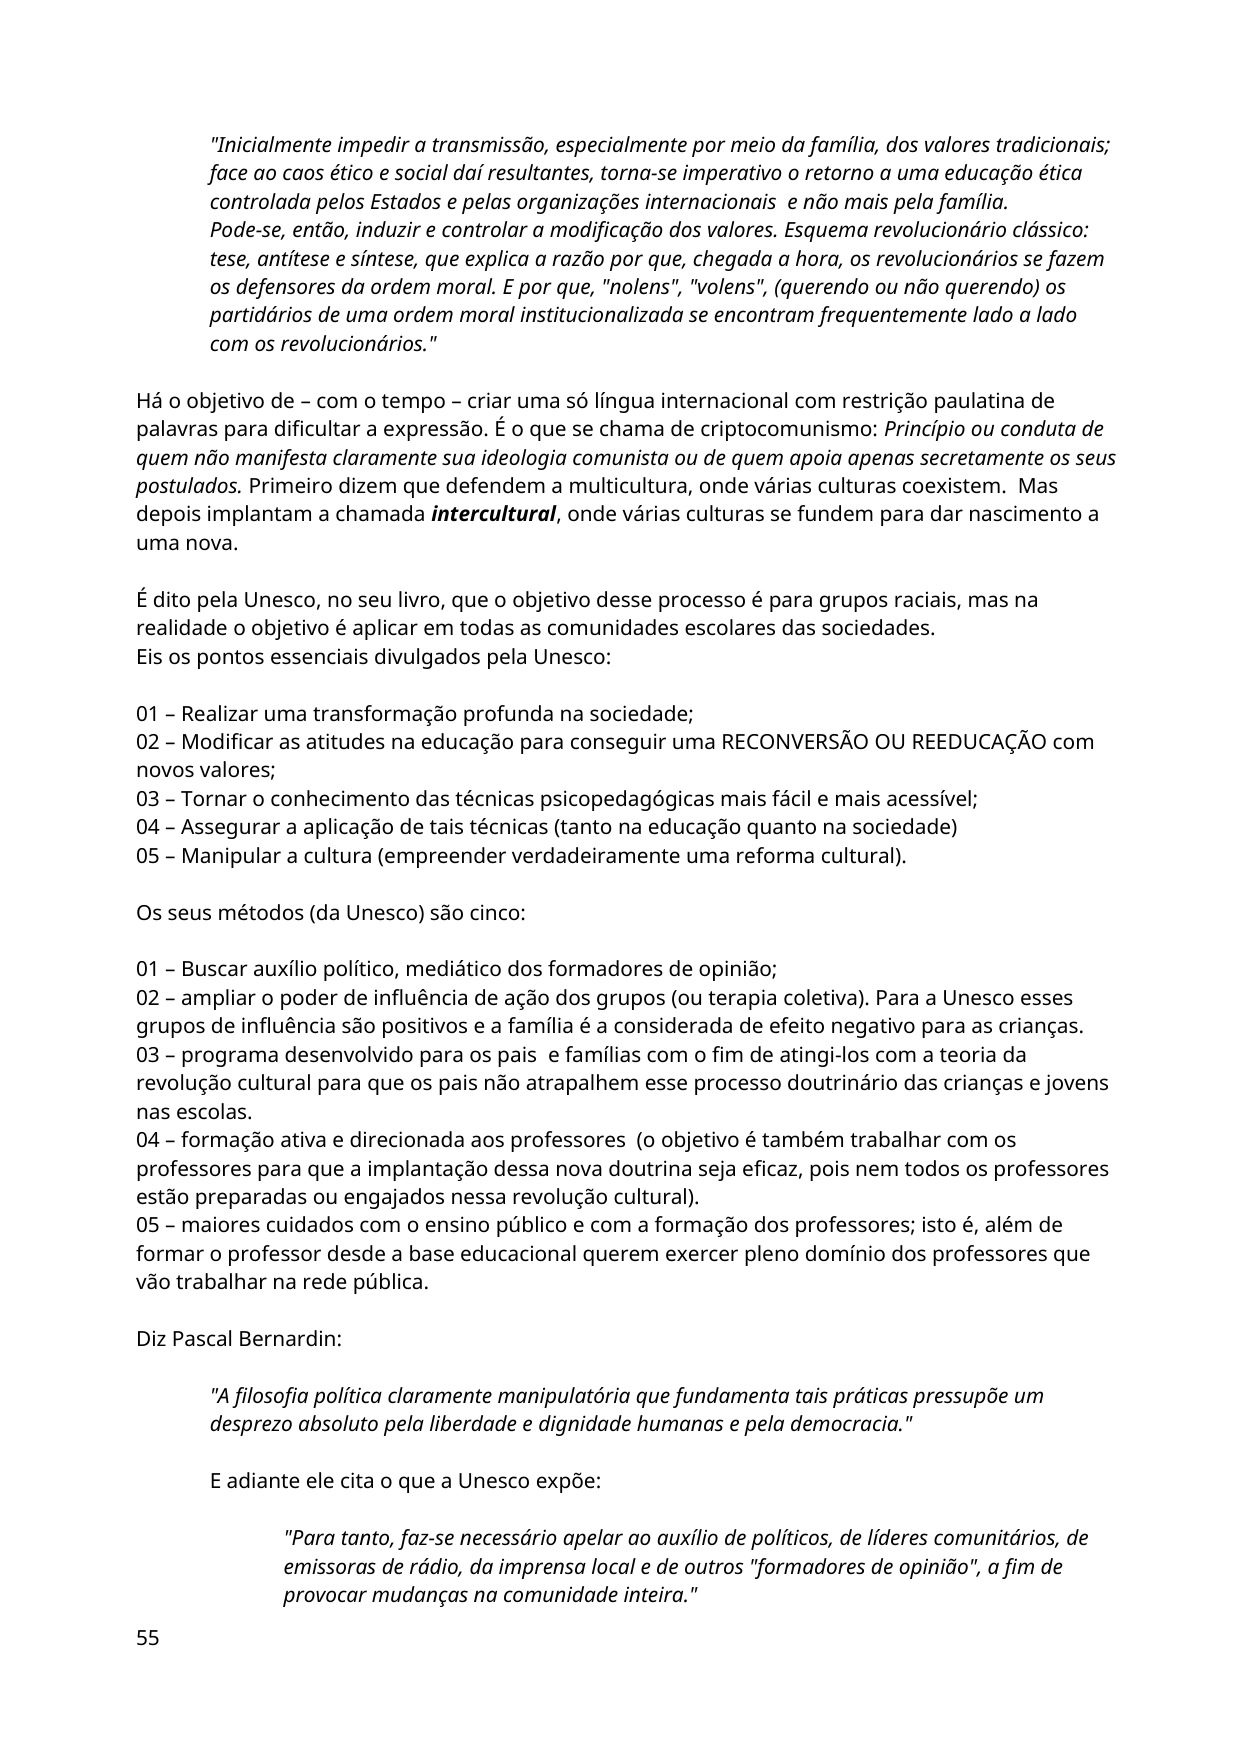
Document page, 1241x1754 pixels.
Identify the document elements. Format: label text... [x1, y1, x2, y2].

text Pode-se, então, induzir e controlar a modificação dos valores. Esquema revolucionário clássico: tese, antítese e síntese, que explica a razão por que, chegada a hora, os revolucionários se fazem os defensores da ordem moral. E por que, "nolens", "volens", (querendo ou não querendo) os partidários de uma ordem moral institucionalizada se encontram frequentemente lado a lado com os revolucionários." [209, 215, 1122, 357]
text 02 – Modificar as atitudes na educação para conseguir uma RECONVERSÃO OU REEDUCAÇÃO com novos valores; [136, 727, 1122, 784]
text Os seus métodos (da Unesco) são cinco: [136, 898, 1122, 926]
text "Para tanto, faz-se necessário apelar ao auxílio de políticos, de líderes comunitários, de emissoras de rádio, da imprensa local e de outros "formadores de opinião", a fim de provocar mudanças na comunidade inteira." [283, 1523, 1122, 1609]
text Eis os pontos essenciais divulgados pela Unesco: [136, 642, 1122, 670]
text É dito pela Unesco, no seu livro, que o objetivo desse processo é para grupos raciais, mas na realidade o objetivo é aplicar em todas as comunidades escolares das sociedades. [136, 585, 1122, 642]
text 04 – Assegurar a aplicação de tais técnicas (tanto na educação quanto na sociedade) [136, 812, 1122, 841]
text 01 – Buscar auxílio político, mediático dos formadores de opinião; [136, 954, 1122, 983]
text 05 – maiores cuidados com o ensino público e com a formação dos professores; isto é, além de formar o professor desde a base educacional querem exercer pleno domínio dos professores que vão trabalhar na rede pública. [136, 1211, 1122, 1296]
text 03 – programa desenvolvido para os pais e famílias com o fim de atingi-los com a teoria da revolução cultural para que os pais não atrapalhem esse processo doutrinário das crianças e jovens nas escolas. [136, 1040, 1122, 1125]
text 02 – ampliar o poder de influência de ação dos grupos (ou terapia coletiva). Para a Unesco esses grupos de influência são positivos e a família é a considerada de efeito negativo para as crianças. [136, 983, 1122, 1040]
text E adiante ele cita o que a Unesco expõe: [209, 1466, 1122, 1495]
text 01 – Realizar uma transformação profunda na sociedade; [136, 699, 1122, 727]
text 05 – Manipular a cultura (empreender verdadeiramente uma reforma cultural). [136, 841, 1122, 869]
text "A filosofia política claramente manipulatória que fundamenta tais práticas pressupõe um desprezo absoluto pela liberdade e dignidade humanas e pela democracia." [209, 1381, 1122, 1438]
text "Inicialmente impedir a transmissão, especialmente por meio da família, dos valores tradicionais; face ao caos ético e social daí resultantes, torna-se imperativo o retorno a uma educação ética controlada pelos Estados e pelas organizações internacionais e não mais pela família. [209, 130, 1122, 215]
text Diz Pascal Bernardin: [136, 1324, 1122, 1353]
text Há o objetivo de – com o tempo – criar uma só língua internacional com restrição paulatina de palavras para dificultar a expressão. É o que se chama de criptocomunismo: Princípio ou conduta de quem não manifesta claramente sua ideologia comunista ou de quem apoia apenas secretamente os seus postulados. Primeiro dizem que defendem a multicultura, onde várias culturas coexistem. Mas depois implantam a chamada intercultural, onde várias culturas se fundem para dar nascimento a uma nova. [136, 386, 1122, 556]
text 03 – Tornar o conhecimento das técnicas psicopedagógicas mais fácil e mais acessível; [136, 784, 1122, 812]
text 04 – formação ativa e direcionada aos professores (o objetivo é também trabalhar com os professores para que a implantação dessa nova doutrina seja eficaz, pois nem todos os professores estão preparadas ou engajados nessa revolução cultural). [136, 1125, 1122, 1211]
